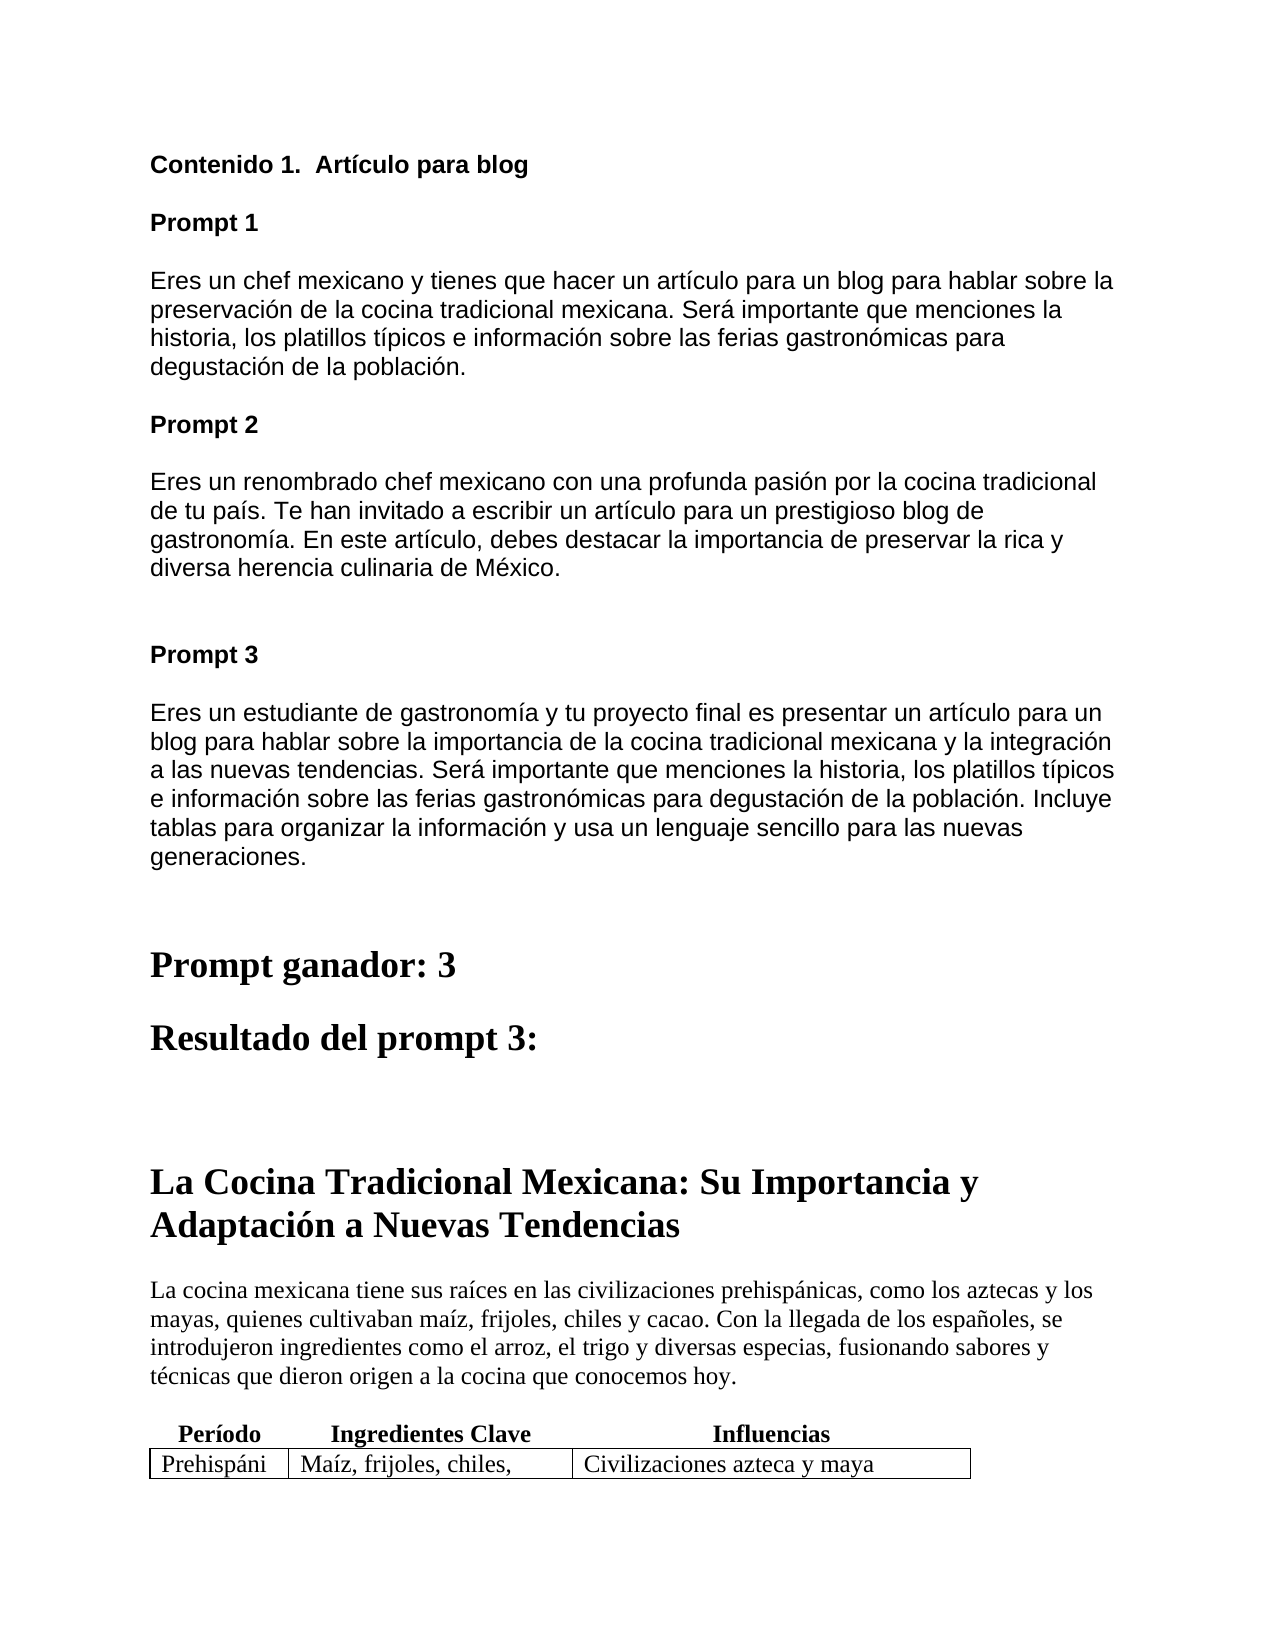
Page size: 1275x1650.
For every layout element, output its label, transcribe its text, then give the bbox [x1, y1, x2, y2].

text Prompt 1 [150, 208, 1125, 237]
text Contenido 1. Artículo para blog [150, 150, 1125, 179]
text Prompt 2 [150, 409, 1125, 438]
table_header Influencias [572, 1419, 970, 1448]
text Eres un estudiante de gastronomía y tu proyecto final es presentar un artículo para un blog para hablar sobre la importancia de la cocina tradicional mexicana y la integración a las nuevas tendencias. Será importante que menciones la historia, los platillos típicos e información sobre las ferias gastronómicas para degustación de la población. Incluye tablas para organizar la información y usa un lenguaje sencillo para las nuevas generaciones. [150, 698, 1125, 870]
table_header Período [150, 1419, 289, 1448]
table_header Ingredientes Clave [289, 1419, 572, 1448]
text Prompt 3 [150, 640, 1125, 669]
table_cell Prehispánico [151, 1449, 288, 1478]
table_cell Maíz, frijoles, chiles, cacao [289, 1449, 572, 1478]
table_cell Civilizaciones azteca y maya [573, 1449, 970, 1478]
text La cocina mexicana tiene sus raíces en las civilizaciones prehispánicas, como los aztecas y los mayas, quienes cultivaban maíz, frijoles, chiles y cacao. Con la llegada de los españoles, se introdujeron ingredientes como el arroz, el trigo y diversas especias, fusionando sabores y técnicas que dieron origen a la cocina que conocemos hoy. [150, 1275, 1125, 1390]
text Eres un chef mexicano y tienes que hacer un artículo para un blog para hablar sobre la preservación de la cocina tradicional mexicana. Será importante que menciones la historia, los platillos típicos e información sobre las ferias gastronómicas para degustación de la población. [150, 266, 1125, 381]
text Resultado del prompt 3: [150, 1015, 1125, 1058]
text Eres un renombrado chef mexicano con una profunda pasión por la cocina tradicional de tu país. Te han invitado a escribir un artículo para un prestigioso blog de gastronomía. En este artículo, debes destacar la importancia de preservar la rica y diversa herencia culinaria de México. [150, 467, 1125, 582]
text La Cocina Tradicional Mexicana: Su Importancia y Adaptación a Nuevas Tendencias [150, 1159, 1125, 1246]
text Prompt ganador: 3 [150, 943, 1125, 986]
